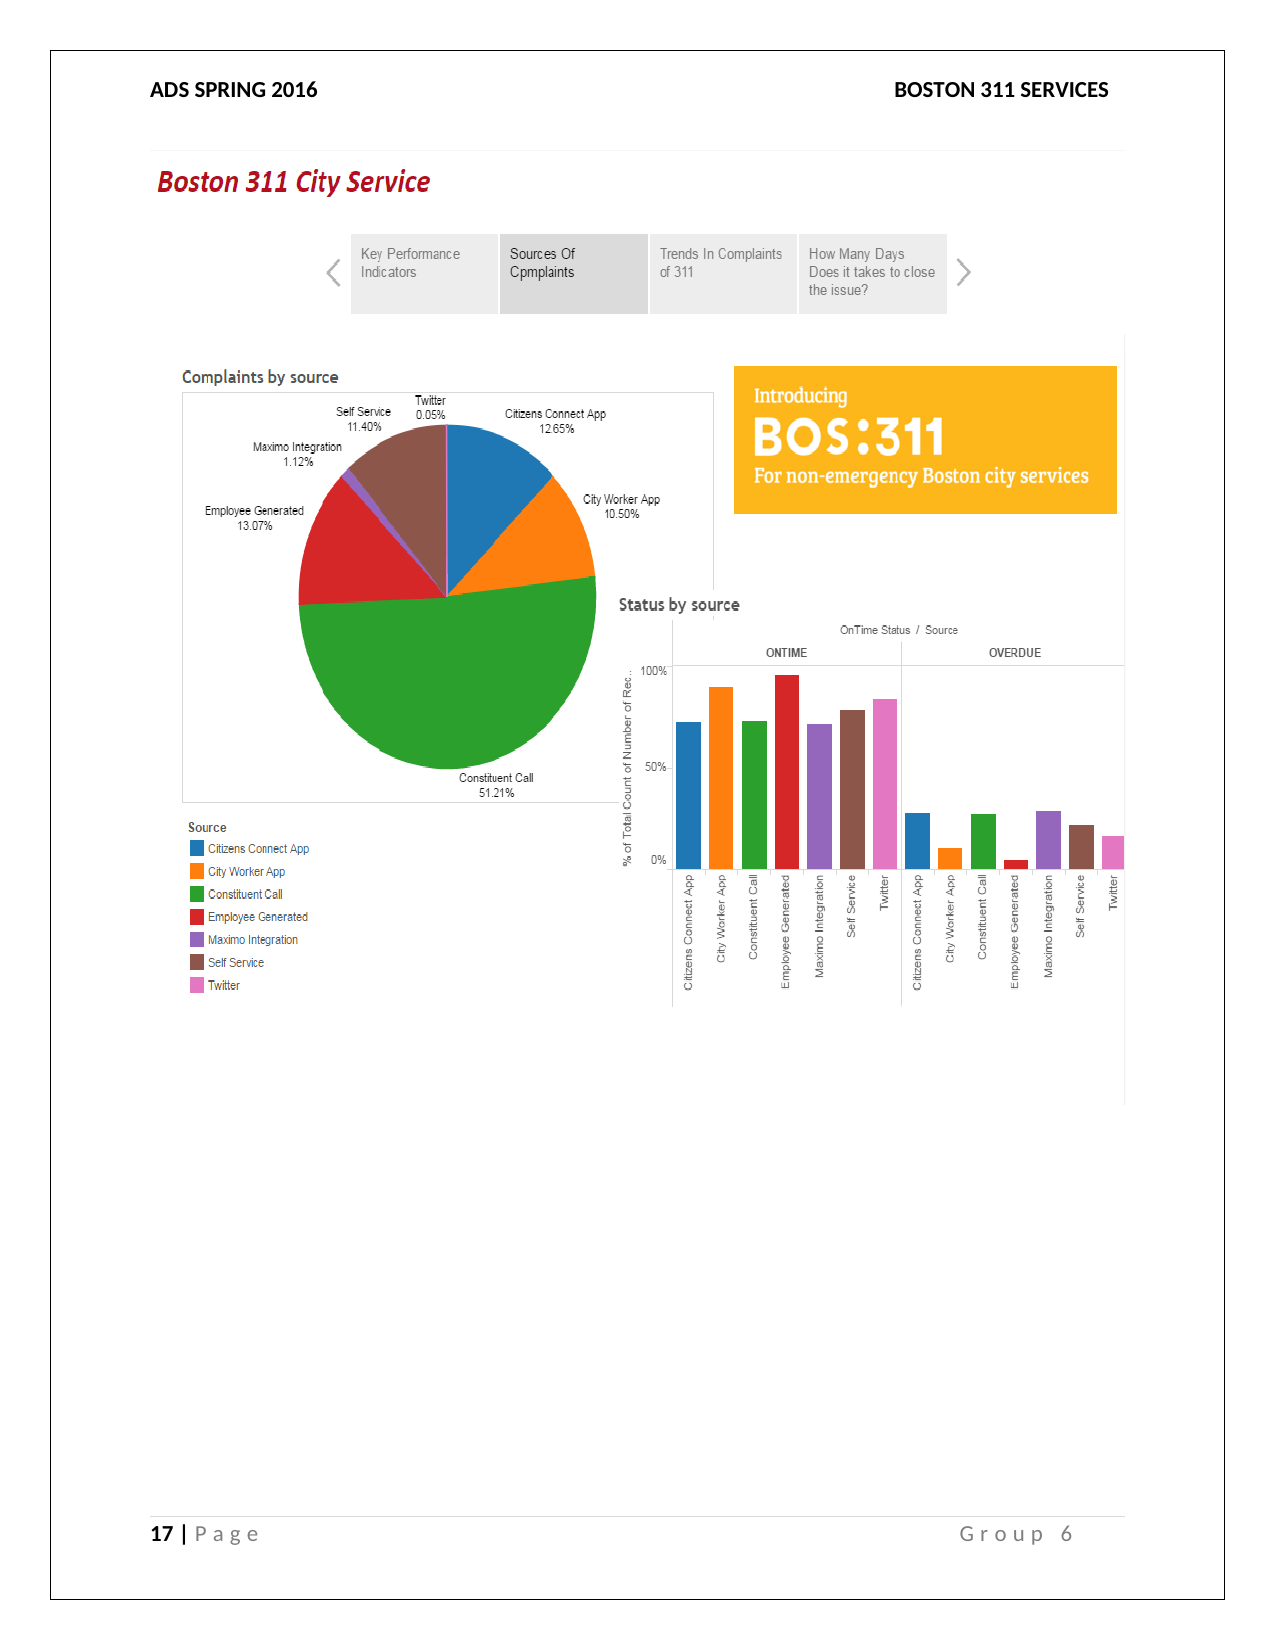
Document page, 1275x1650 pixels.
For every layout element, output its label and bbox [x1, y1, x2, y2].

picture [150, 150, 1125, 1105]
